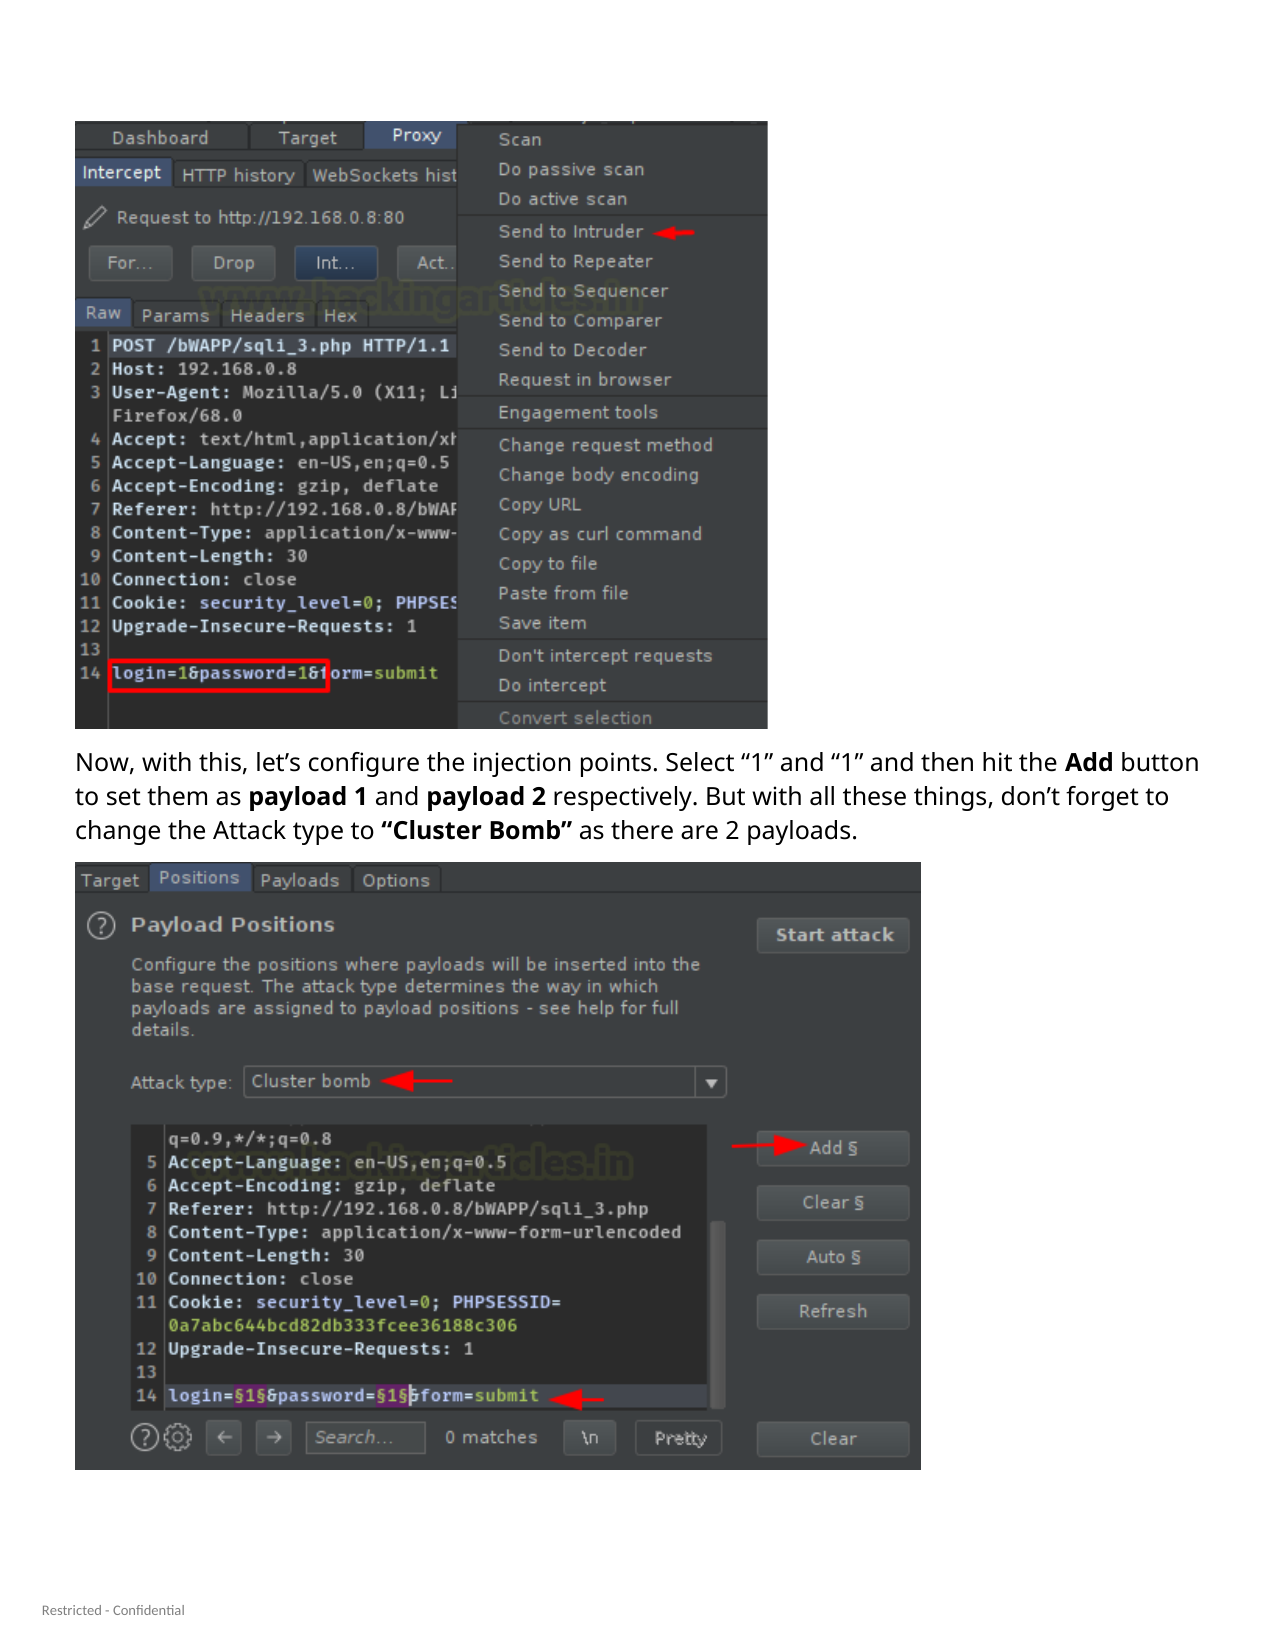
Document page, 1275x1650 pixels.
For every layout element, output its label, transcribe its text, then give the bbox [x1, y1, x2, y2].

picture [75, 862, 921, 1470]
picture [75, 121, 768, 729]
text Now, with this, let’s configure the injection points. Select “1” and “1” and then hit the Add button to set them as payload 1 and payload 2 respectively. But with all these things, don’t forget to change the Attack type to “Cluster Bomb” as there are 2 payloads. [75, 745, 1200, 847]
